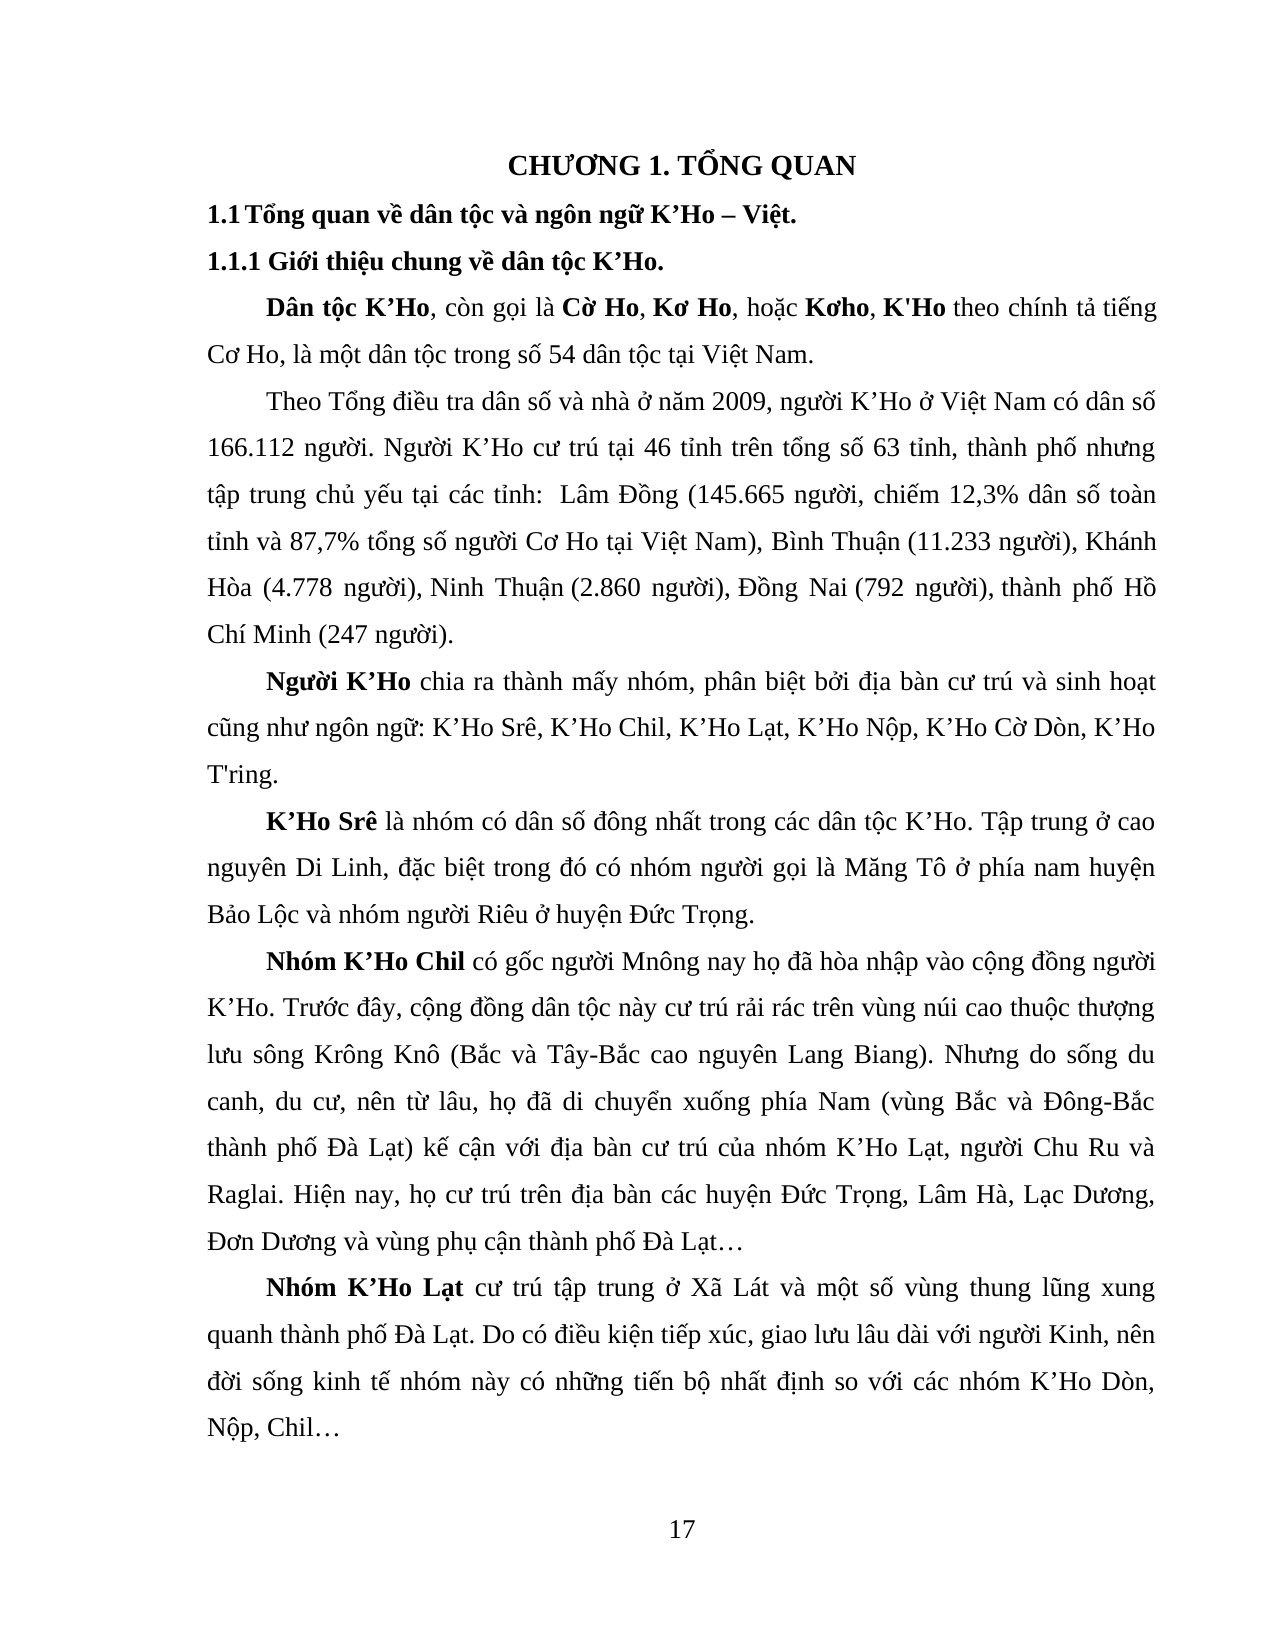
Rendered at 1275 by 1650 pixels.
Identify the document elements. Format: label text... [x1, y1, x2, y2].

list Người K’Ho chia ra thành mấy nhóm, phân biệt bởi địa bàn cư trú và sinh hoạt cũng như ngôn ngữ: K’Ho Srê, K’Ho Chil, K’Ho Lạt, K’Ho Nộp, K’Ho Cờ Dòn, K’Ho T'ring. [207, 665, 1157, 789]
subtitle CHƯƠNG 1. TỔNG QUAN [207, 148, 1157, 181]
subtitle Tổng quan về dân tộc và ngôn ngữ K’Ho – Việt. [207, 198, 1157, 229]
list 1.1.1 Giới thiệu chung về dân tộc K’Ho. [207, 245, 1157, 276]
list Nhóm K’Ho Lạt cư trú tập trung ở Xã Lát và một số vùng thung lũng xung quanh thành phố Đà Lạt. Do có điều kiện tiếp xúc, giao lưu lâu dài với người Kinh, nên đời sống kinh tế nhóm này có những tiến bộ nhất định so với các nhóm K’Ho Dòn, Nộp, Chil… [207, 1271, 1157, 1442]
list Dân tộc K’Ho, còn gọi là Cờ Ho, Kơ Ho, hoặc Kơho, K'Ho theo chính tả tiếng Cơ Ho, là một dân tộc trong số 54 dân tộc tại Việt Nam. [207, 291, 1157, 369]
list Nhóm K’Ho Chil có gốc người Mnông nay họ đã hòa nhập vào cộng đồng người K’Ho. Trước đây, cộng đồng dân tộc này cư trú rải rác trên vùng núi cao thuộc thượng lưu sông Krông Knô (Bắc và Tây-Bắc cao nguyên Lang Biang). Nhưng do sống du canh, du cư, nên từ lâu, họ đã di chuyển xuống phía Nam (vùng Bắc và Đông-Bắc thành phố Đà Lạt) kế cận với địa bàn cư trú của nhóm K’Ho Lạt, người Chu Ru và Raglai. Hiện nay, họ cư trú trên địa bàn các huyện Đức Trọng, Lâm Hà, Lạc Dương, Đơn Dương và vùng phụ cận thành phố Đà Lạt… [207, 945, 1157, 1256]
list Theo Tổng điều tra dân số và nhà ở năm 2009, người K’Ho ở Việt Nam có dân số 166.112 người. Người K’Ho cư trú tại 46 tỉnh trên tổng số 63 tỉnh, thành phố nhưng tập trung chủ yếu tại các tỉnh: Lâm Đồng (145.665 người, chiếm 12,3% dân số toàn tỉnh và 87,7% tổng số người Cơ Ho tại Việt Nam), Bình Thuận (11.233 người), Khánh Hòa (4.778 người), Ninh Thuận (2.860 người), Đồng Nai (792 người), thành phố Hồ Chí Minh (247 người). [207, 385, 1157, 649]
list K’Ho Srê là nhóm có dân số đông nhất trong các dân tộc K’Ho. Tập trung ở cao nguyên Di Linh, đặc biệt trong đó có nhóm người gọi là Măng Tô ở phía nam huyện Bảo Lộc và nhóm người Riêu ở huyện Đức Trọng. [207, 805, 1157, 929]
